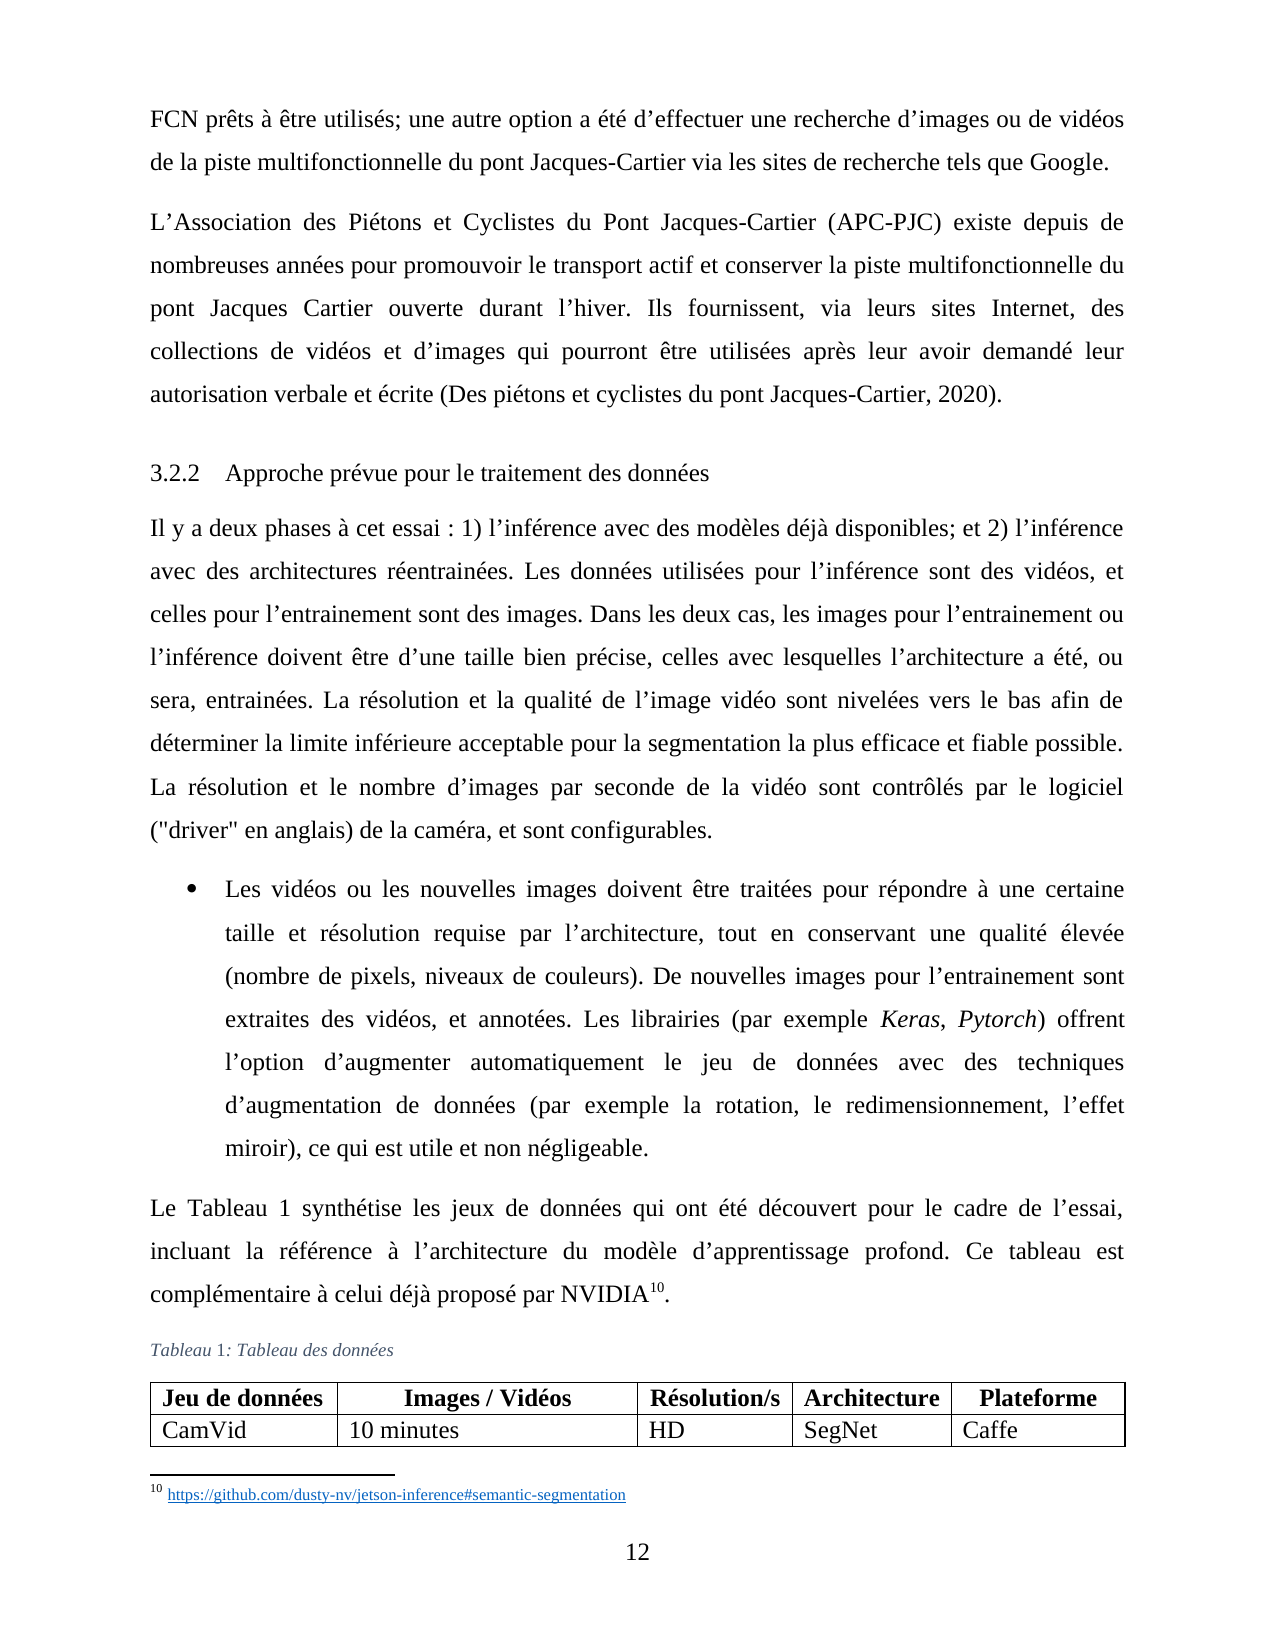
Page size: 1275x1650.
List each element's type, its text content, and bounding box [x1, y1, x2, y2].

text Le Tableau 1 synthétise les jeux de données qui ont été découvert pour le cadre de l’essai, incluant la référence à l’architecture du modèle d’apprentissage profond. Ce tableau est complémentaire à celui déjà proposé par NVIDIA. [150, 1193, 1125, 1308]
table_header Résolution/s [638, 1383, 792, 1414]
table_cell HD [638, 1415, 792, 1446]
table_header Images / Vidéos [338, 1383, 637, 1414]
table_cell Caffe [952, 1415, 1124, 1446]
subtitle Approche prévue pour le traitement des données [150, 458, 1125, 487]
table_header Jeu de données [151, 1383, 337, 1414]
table_cell SegNet [793, 1415, 951, 1446]
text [150, 104, 1125, 176]
list Les vidéos ou les nouvelles images doivent être traitées pour répondre à une certaine taille et résolution requise par l’architecture, tout en conservant une qualité élevée (nombre de pixels, niveaux de couleurs). De nouvelles images pour l’entrainement sont extraites des vidéos, et annotées. Les librairies (par exemple Keras, Pytorch) offrent l’option d’augmenter automatiquement le jeu de données avec des techniques d’augmentation de données (par exemple la rotation, le redimensionnement, l’effet miroir), ce qui est utile et non négligeable. [187, 874, 1125, 1162]
table_header Architecture [793, 1383, 951, 1414]
table_header Plateforme [952, 1383, 1124, 1414]
text Tableau 1: Tableau des données [150, 1339, 1125, 1361]
table_cell 10 minutes [338, 1415, 637, 1446]
text Il y a deux phases à cet essai : 1) l’inférence avec des modèles déjà disponibles; et 2) l’inférence avec des architectures réentrainées. Les données utilisées pour l’inférence sont des vidéos, et celles pour l’entrainement sont des images. Dans les deux cas, les images pour l’entrainement ou l’inférence doivent être d’une taille bien précise, celles avec lesquelles l’architecture a été, ou sera, entrainées. La résolution et la qualité de l’image vidéo sont nivelées vers le bas afin de déterminer la limite inférieure acceptable pour la segmentation la plus efficace et fiable possible. La résolution et le nombre d’images par seconde de la vidéo sont contrôlés par le logiciel ("driver" en anglais) de la caméra, et sont configurables. [150, 513, 1125, 843]
table_cell CamVid [151, 1415, 337, 1446]
text L’Association des Piétons et Cyclistes du Pont Jacques-Cartier (APC-PJC) existe depuis de nombreuses années pour promouvoir le transport actif et conserver la piste multifonctionnelle du pont Jacques Cartier ouverte durant l’hiver. Ils fournissent, via leurs sites Internet, des collections de vidéos et d’images qui pourront être utilisées après leur avoir demandé leur autorisation verbale et écrite (Des piétons et cyclistes du pont Jacques-Cartier, 2020). [150, 207, 1125, 408]
